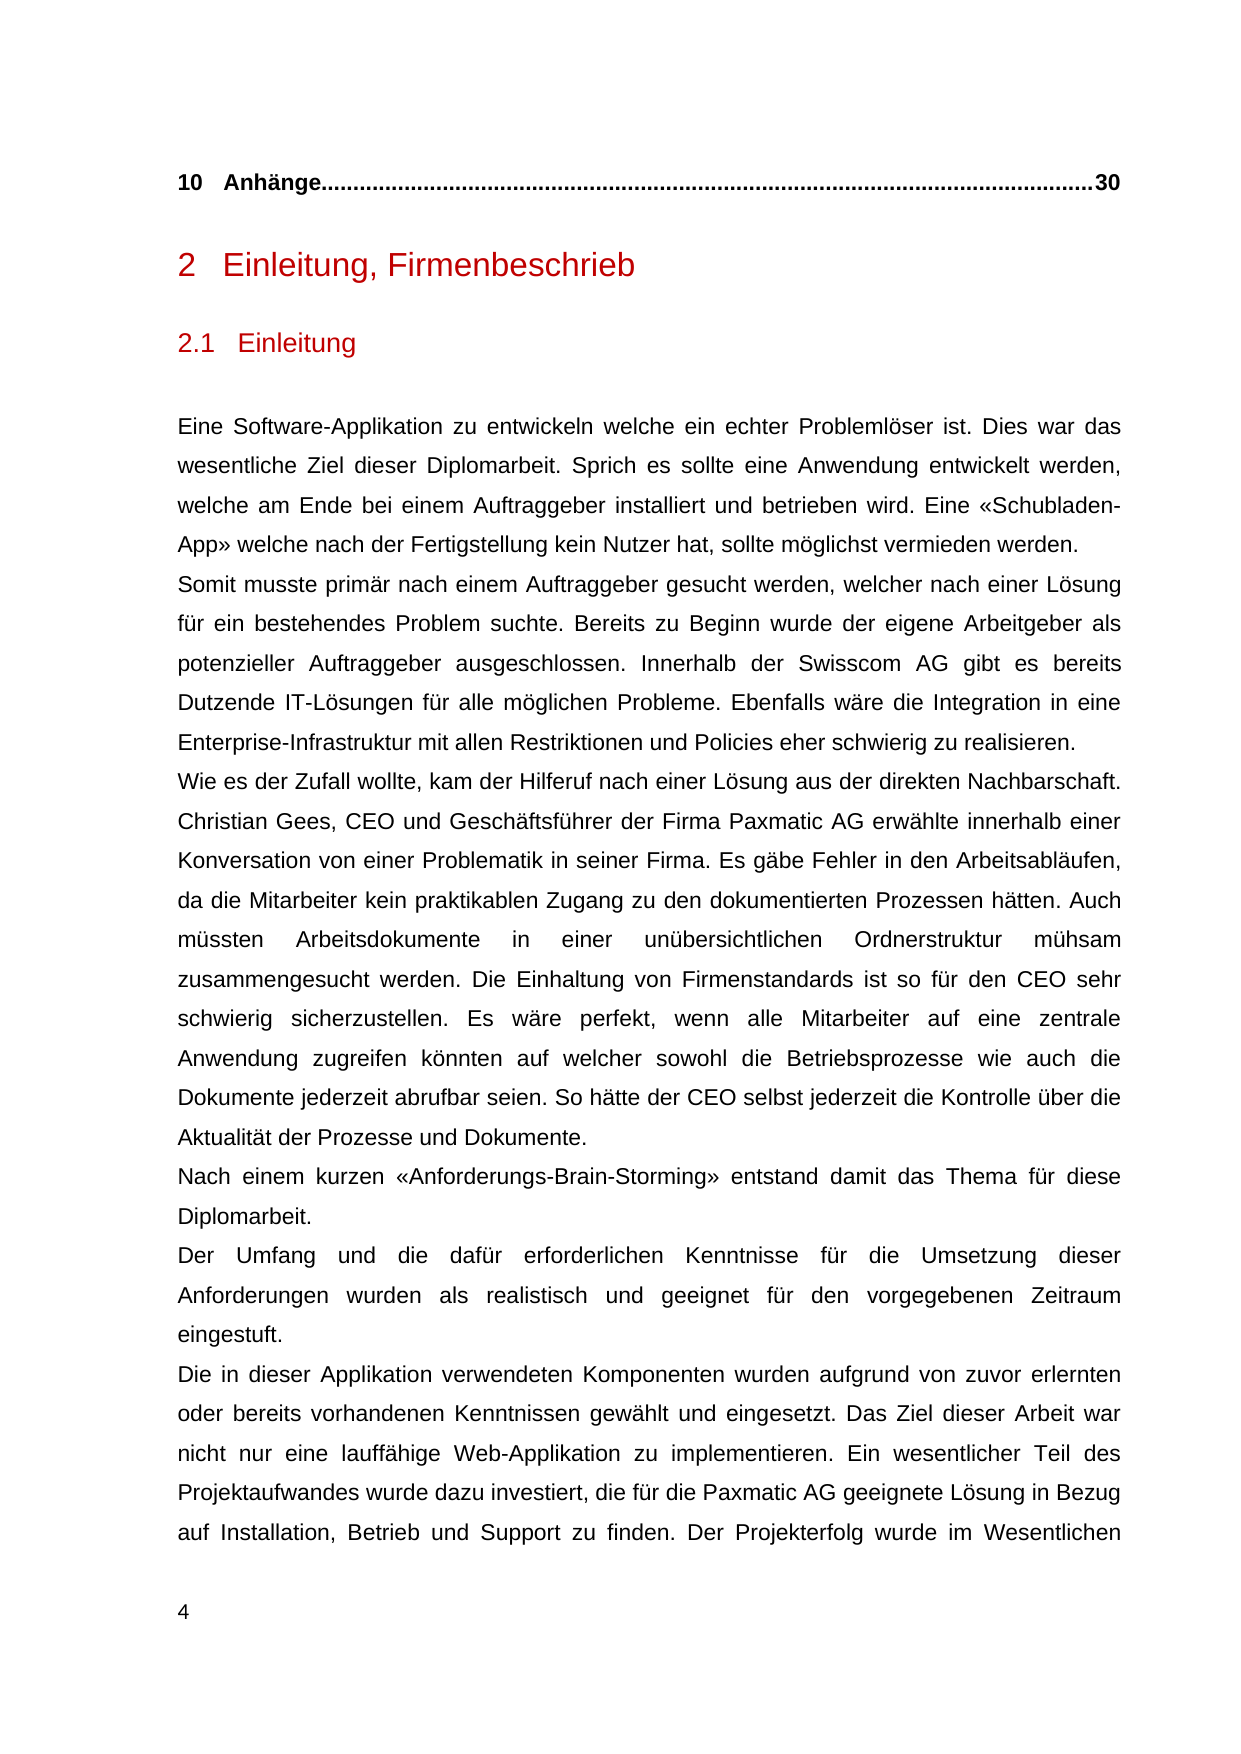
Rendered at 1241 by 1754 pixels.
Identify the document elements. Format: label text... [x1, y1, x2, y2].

subtitle Einleitung, Firmenbeschrieb [177, 244, 1122, 283]
text 10 Anhänge 30 [177, 169, 1122, 196]
text Wie es der Zufall wollte, kam der Hilferuf nach einer Lösung aus der direkten Nachbarschaft. Christian Gees, CEO und Geschäftsführer der Firma Paxmatic AG erwählte innerhalb einer Konversation von einer Problematik in seiner Firma. Es gäbe Fehler in den Arbeitsabläufen, da die Mitarbeiter kein praktikablen Zugang zu den dokumentierten Prozessen hätten. Auch müssten Arbeitsdokumente in einer unübersichtlichen Ordnerstruktur mühsam zusammengesucht werden. Die Einhaltung von Firmenstandards ist so für den CEO sehr schwierig sicherzustellen. Es wäre perfekt, wenn alle Mitarbeiter auf eine zentrale Anwendung zugreifen könnten auf welcher sowohl die Betriebsprozesse wie auch die Dokumente jederzeit abrufbar seien. So hätte der CEO selbst jederzeit die Kontrolle über die Aktualität der Prozesse und Dokumente. [177, 768, 1122, 1150]
text Nach einem kurzen «Anforderungs-Brain-Storming» entstand damit das Thema für diese Diplomarbeit. [177, 1163, 1122, 1229]
subtitle Einleitung [177, 327, 1122, 358]
text Eine Software-Applikation zu entwickeln welche ein echter Problemlöser ist. Dies war das wesentliche Ziel dieser Diplomarbeit. Sprich es sollte eine Anwendung entwickelt werden, welche am Ende bei einem Auftraggeber installiert und betrieben wird. Eine «Schubladen-App» welche nach der Fertigstellung kein Nutzer hat, sollte möglichst vermieden werden. [177, 413, 1122, 558]
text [177, 1361, 1122, 1545]
text Somit musste primär nach einem Auftraggeber gesucht werden, welcher nach einer Lösung für ein bestehendes Problem suchte. Bereits zu Beginn wurde der eigene Arbeitgeber als potenzieller Auftraggeber ausgeschlossen. Innerhalb der Swisscom AG gibt es bereits Dutzende IT-Lösungen für alle möglichen Probleme. Ebenfalls wäre die Integration in eine Enterprise-Infrastruktur mit allen Restriktionen und Policies eher schwierig zu realisieren. [177, 571, 1122, 755]
text Der Umfang und die dafür erforderlichen Kenntnisse für die Umsetzung dieser Anforderungen wurden als realistisch und geeignet für den vorgegebenen Zeitraum eingestuft. [177, 1242, 1122, 1347]
